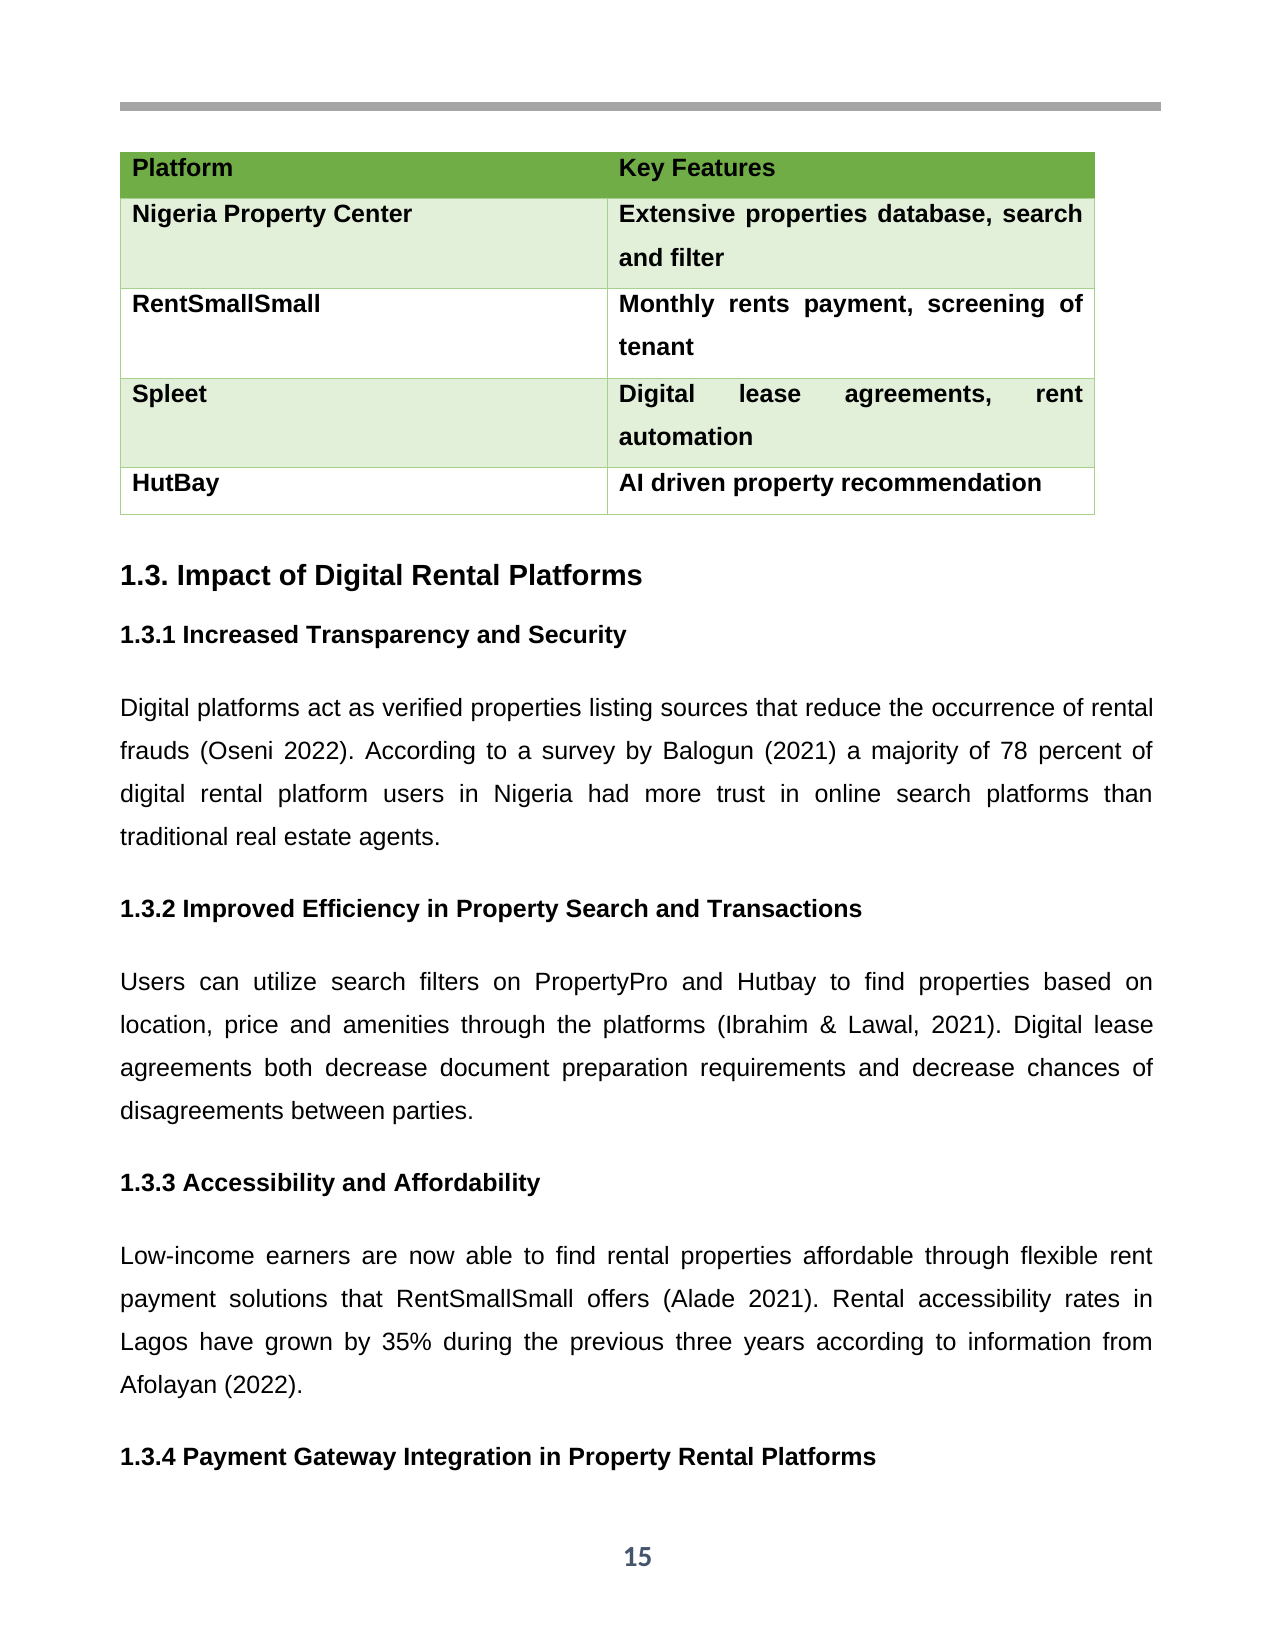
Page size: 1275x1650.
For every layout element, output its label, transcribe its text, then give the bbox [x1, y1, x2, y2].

text Digital platforms act as verified properties listing sources that reduce the occurrence of rental frauds (Oseni 2022). According to a survey by Balogun (2021) a majority of 78 percent of digital rental platform users in Nigeria had more trust in online search platforms than traditional real estate agents. [120, 693, 1155, 851]
table_header Key Features [608, 153, 1094, 198]
table_cell AI driven property recommendation [608, 468, 1094, 513]
table_cell Monthly rents payment, screening of tenant [608, 289, 1094, 377]
text Users can utilize search filters on PropertyPro and Hutbay to find properties based on location, price and amenities through the platforms (Ibrahim & Lawal, 2021). Digital lease agreements both decrease document preparation requirements and decrease chances of disagreements between parties. [120, 967, 1155, 1125]
table_header Platform [121, 153, 607, 198]
table_cell Spleet [121, 379, 607, 467]
table_cell HutBay [121, 468, 607, 513]
text Low-income earners are now able to find rental properties affordable through flexible rent payment solutions that RentSmallSmall offers (Alade 2021). Rental accessibility rates in Lagos have grown by 35% during the previous three years according to information from Afolayan (2022). [120, 1241, 1155, 1399]
table_cell Extensive properties database, search and filter [608, 199, 1094, 288]
text 1.3.1 Increased Transparency and Security [120, 620, 1155, 649]
text 1.3.2 Improved Efficiency in Property Search and Transactions [120, 894, 1155, 923]
subtitle 1.3. Impact of Digital Rental Platforms [120, 558, 1155, 591]
table_cell RentSmallSmall [121, 289, 607, 377]
table_cell Digital lease agreements, rent automation [608, 379, 1094, 467]
text 1.3.4 Payment Gateway Integration in Property Rental Platforms [120, 1442, 1155, 1471]
table_cell Nigeria Property Center [121, 199, 607, 288]
text 1.3.3 Accessibility and Affordability [120, 1168, 1155, 1197]
